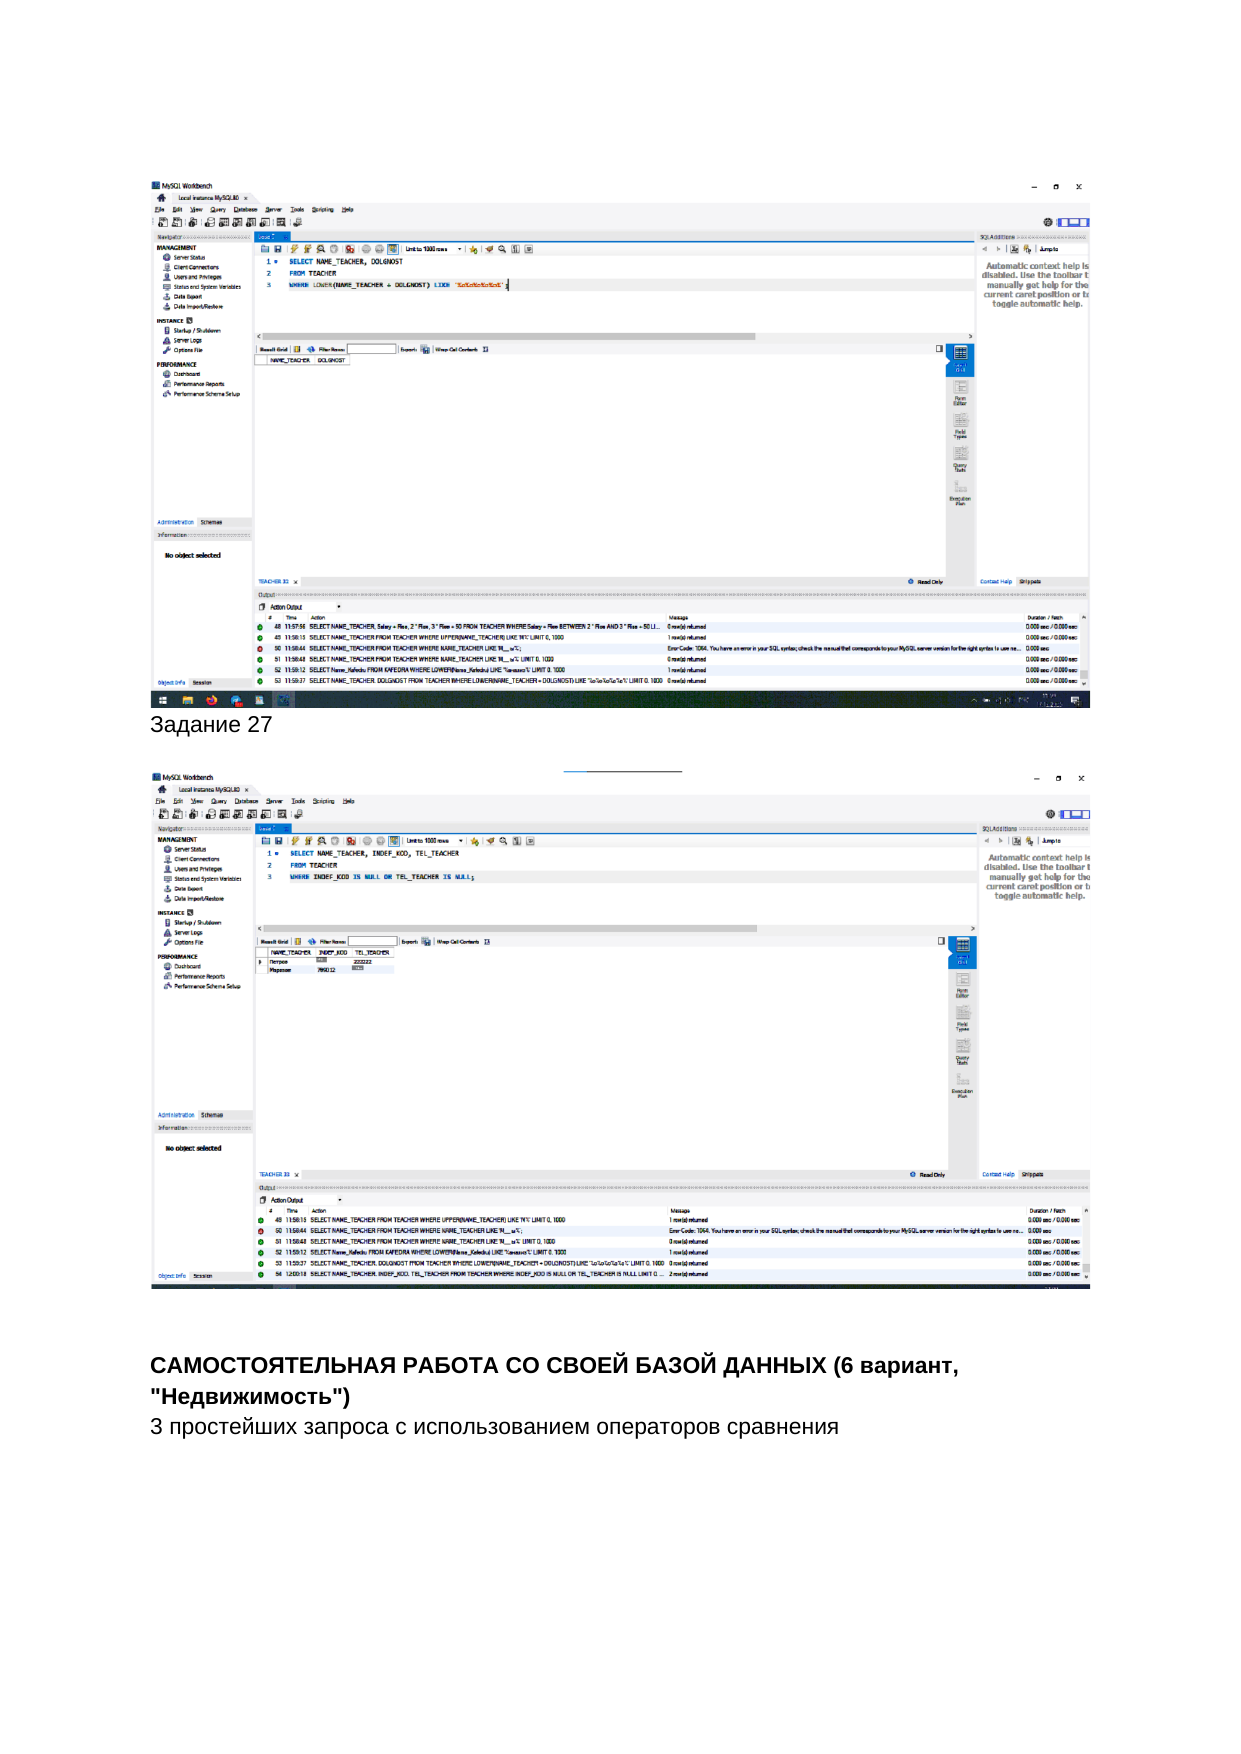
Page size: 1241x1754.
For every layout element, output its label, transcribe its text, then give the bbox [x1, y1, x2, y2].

text Задание 27 [150, 711, 1090, 737]
picture [150, 771, 1091, 1289]
text САМОСТОЯТЕЛЬНАЯ РАБОТА СО СВОЕЙ БАЗОЙ ДАННЫХ (6 вариант, "Недвижимость") [150, 1352, 1090, 1409]
text 3 простейших запроса с использованием операторов сравнения [150, 1413, 1090, 1439]
picture [150, 180, 1091, 708]
